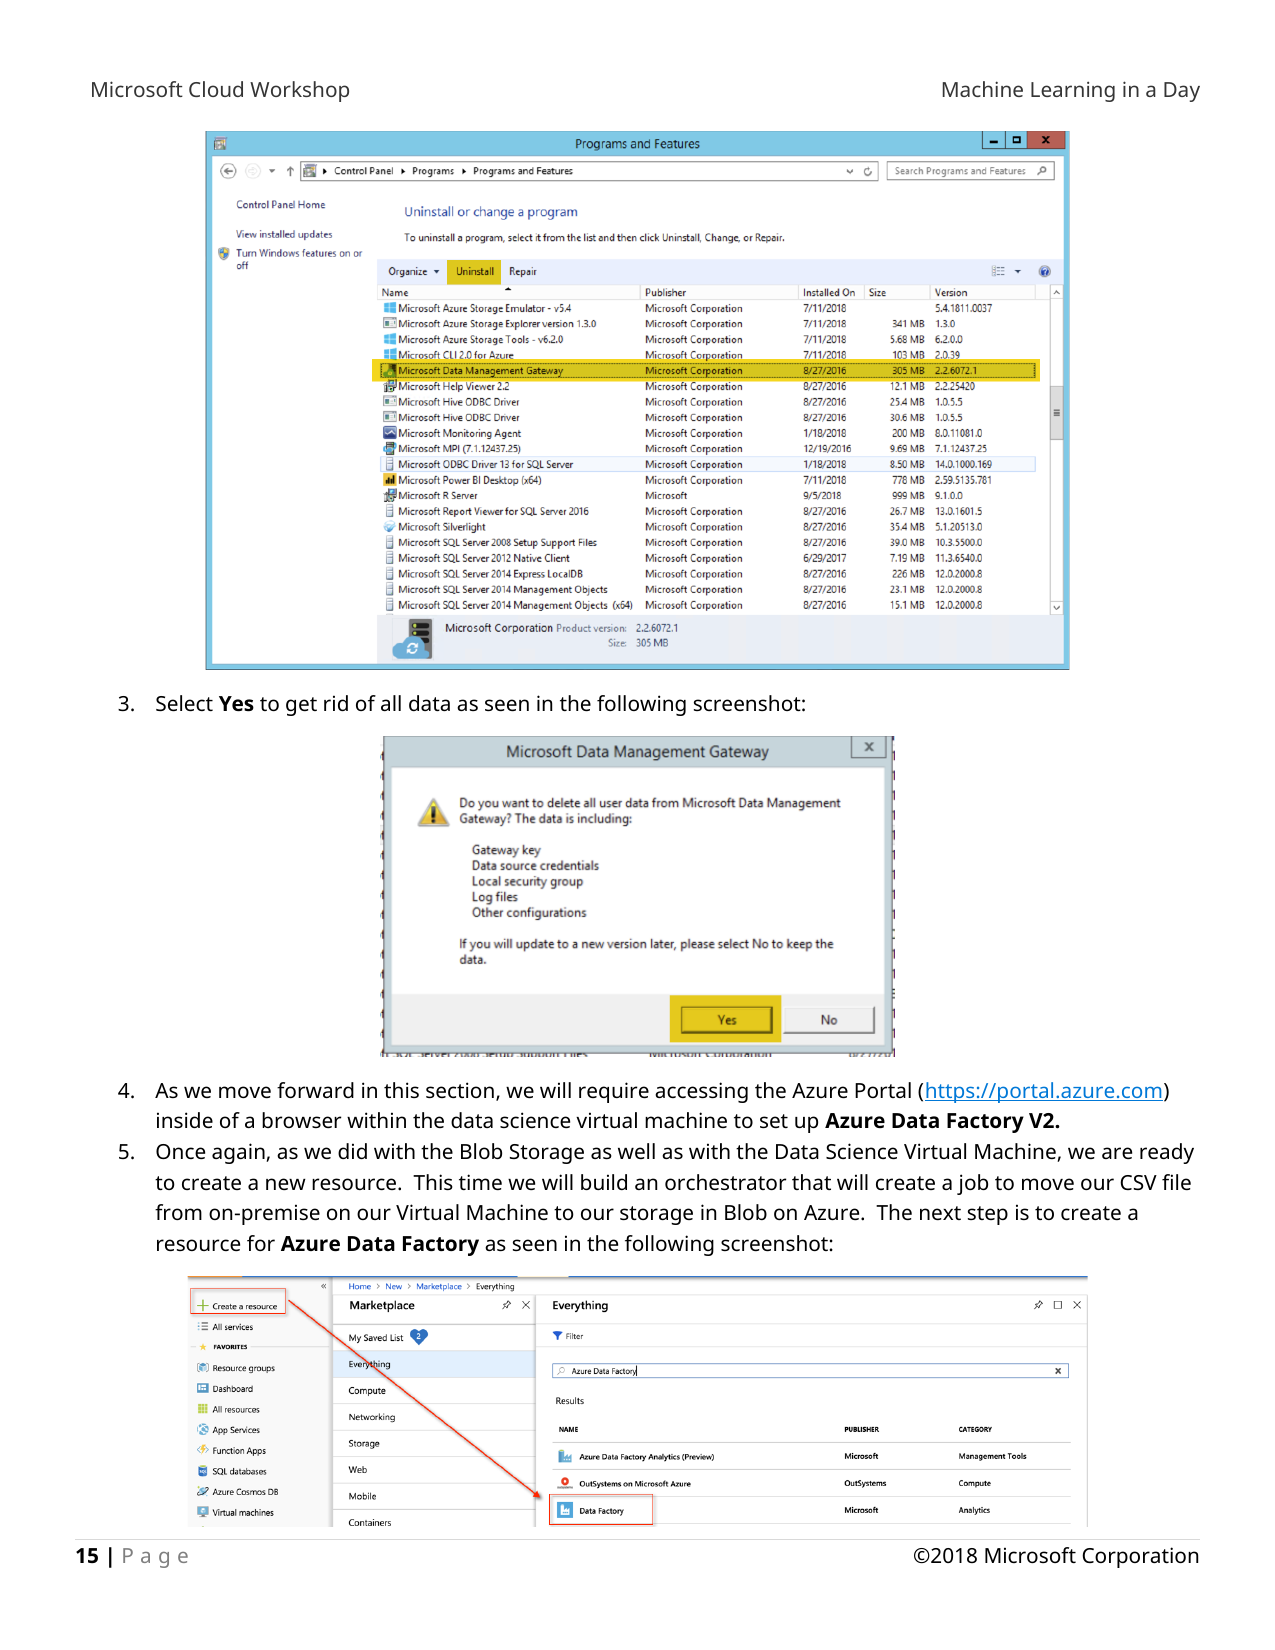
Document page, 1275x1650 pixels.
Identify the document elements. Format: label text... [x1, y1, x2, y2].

picture [205, 131, 1070, 670]
picture [380, 736, 895, 1057]
list Once again, as we did with the Blob Storage as well as with the Data Science Virtual Machine, we are ready to create a new resource. This time we will build an orchestrator that will create a job to move our CSV file from on-premise on our Virtual Machine to our storage in Blob on Azure. The next step is to create a resource for Azure Data Factory as seen in the following screenshot: [118, 1137, 1200, 1257]
picture [187, 1276, 1088, 1527]
list Select Yes to get rid of all data as seen in the following screenshot: [118, 689, 1200, 717]
list As we move forward in this section, we will require accessing the Azure Portal (https://portal.azure.com) inside of a browser within the data science virtual machine to set up Azure Data Factory V2. [118, 1076, 1200, 1135]
